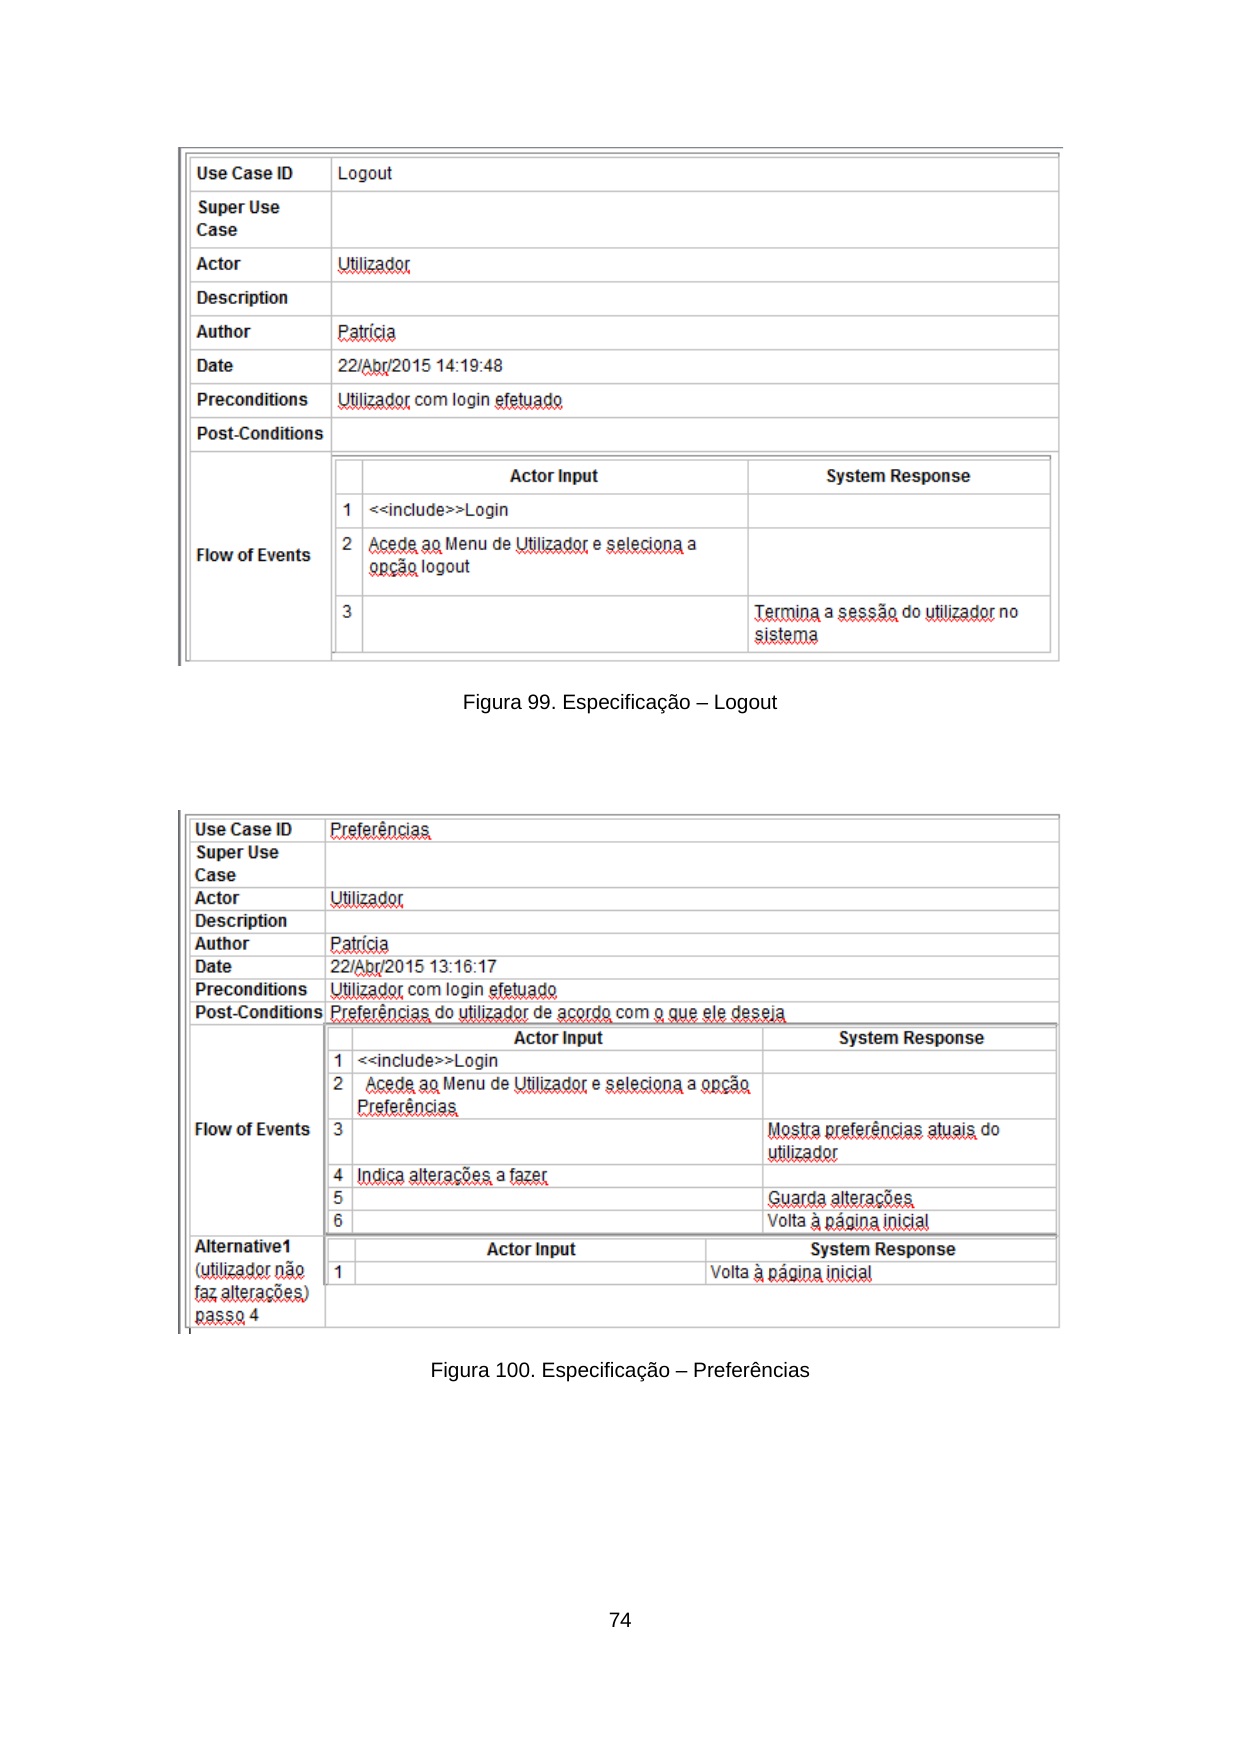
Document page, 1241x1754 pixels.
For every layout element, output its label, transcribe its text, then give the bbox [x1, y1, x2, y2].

picture [177, 147, 1064, 666]
picture [178, 810, 1063, 1334]
